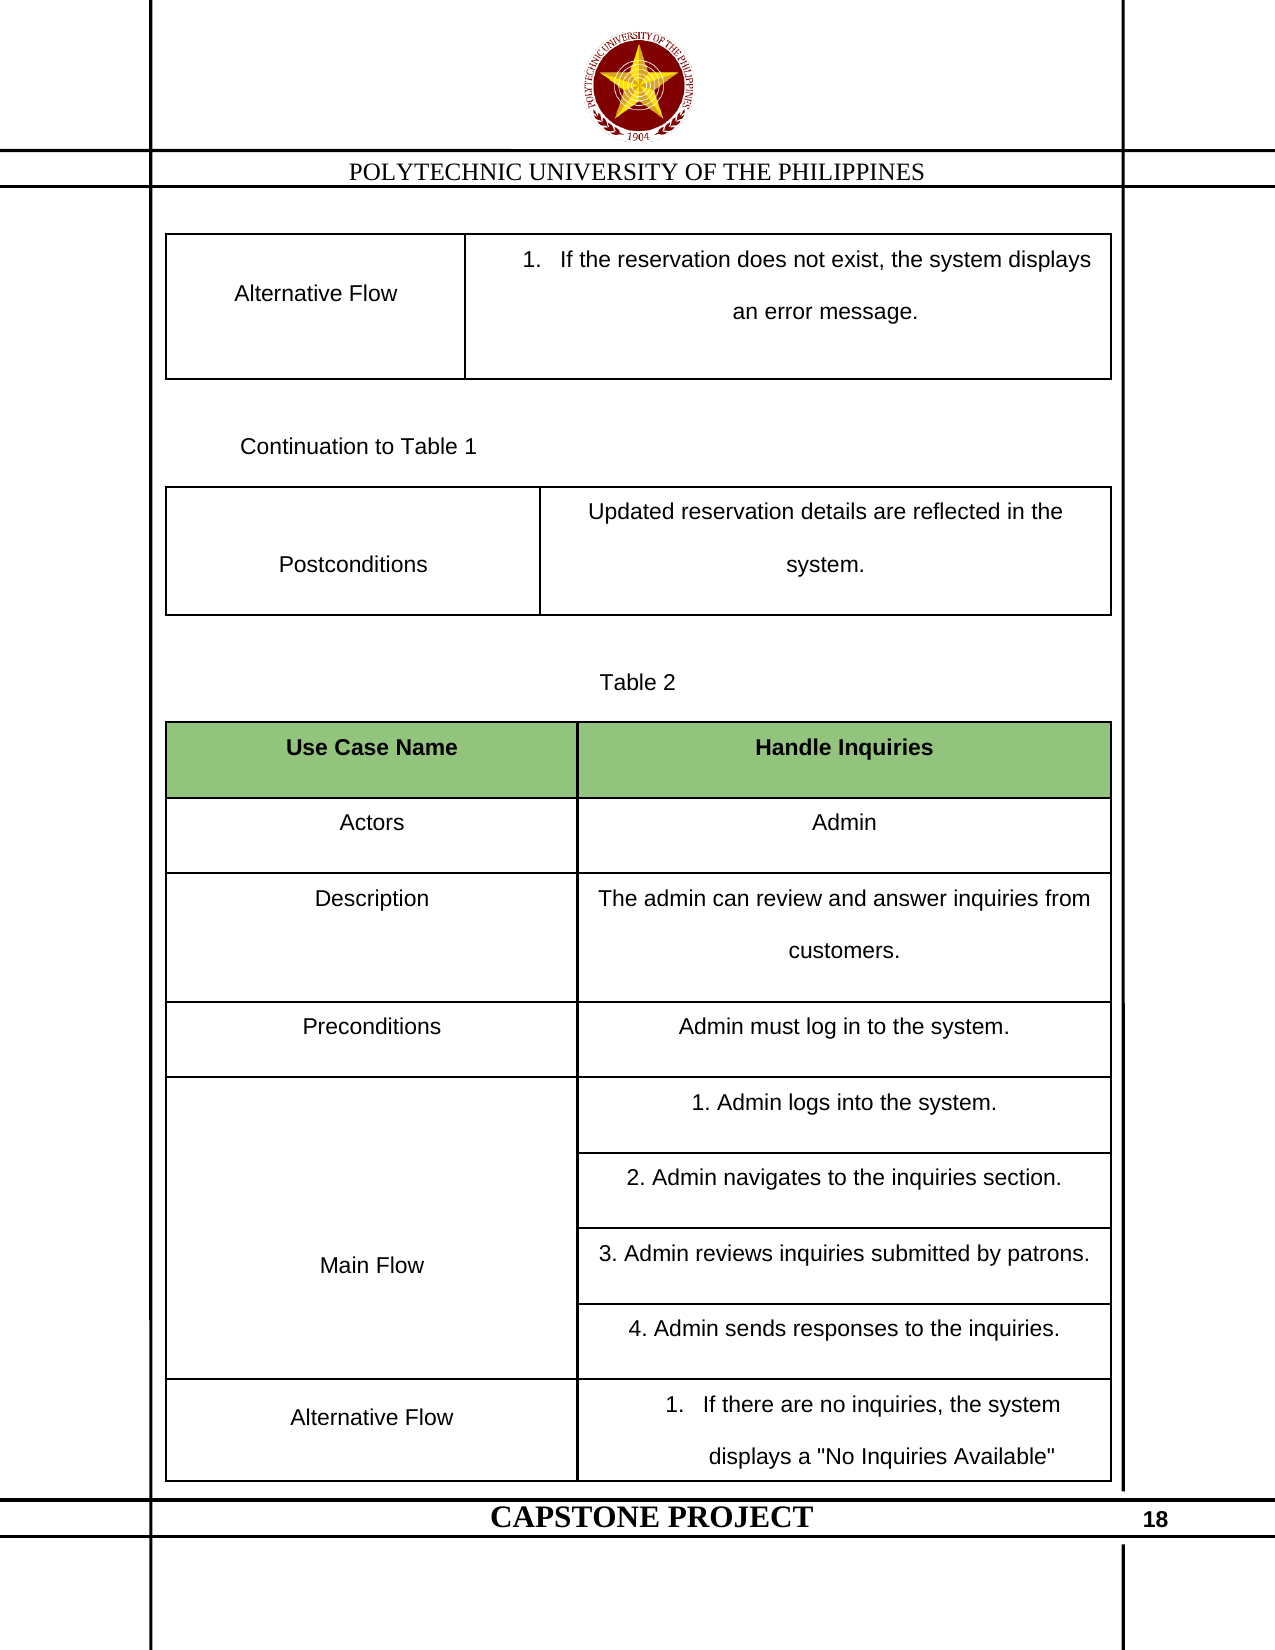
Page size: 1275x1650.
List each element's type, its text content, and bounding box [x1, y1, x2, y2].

table_header Updated reservation details are reflected in the system. [541, 488, 1110, 614]
table_cell Admin [579, 799, 1110, 872]
table_cell If there are no inquiries, the system displays a "No Inquiries Available" message. [579, 1380, 1110, 1480]
table_header Handle Inquiries [579, 723, 1110, 797]
table_cell Alternative Flow [167, 235, 464, 378]
text Table 2 [165, 668, 1110, 695]
table_cell Preconditions [167, 1003, 576, 1076]
table_header Postconditions [167, 488, 539, 614]
table_cell Actors [167, 799, 576, 872]
table_cell 3. Admin reviews inquiries submitted by patrons. [579, 1229, 1110, 1303]
table_cell 1. Admin logs into the system. [579, 1078, 1110, 1152]
table_cell Alternative Flow [167, 1380, 576, 1480]
picture [582, 31, 694, 142]
table_cell 4. Admin sends responses to the inquiries. [579, 1305, 1110, 1378]
table_cell The admin can review and answer inquiries from customers. [579, 874, 1110, 1001]
table_header Use Case Name [167, 723, 576, 797]
text Continuation to Table 1 [165, 433, 1110, 459]
table_cell Description [167, 874, 576, 1001]
table_cell Admin must log in to the system. [579, 1003, 1110, 1076]
table_cell Main Flow [167, 1078, 576, 1378]
table_cell If the reservation does not exist, the system displays an error message. [466, 235, 1110, 378]
table_cell 2. Admin navigates to the inquiries section. [579, 1154, 1110, 1227]
